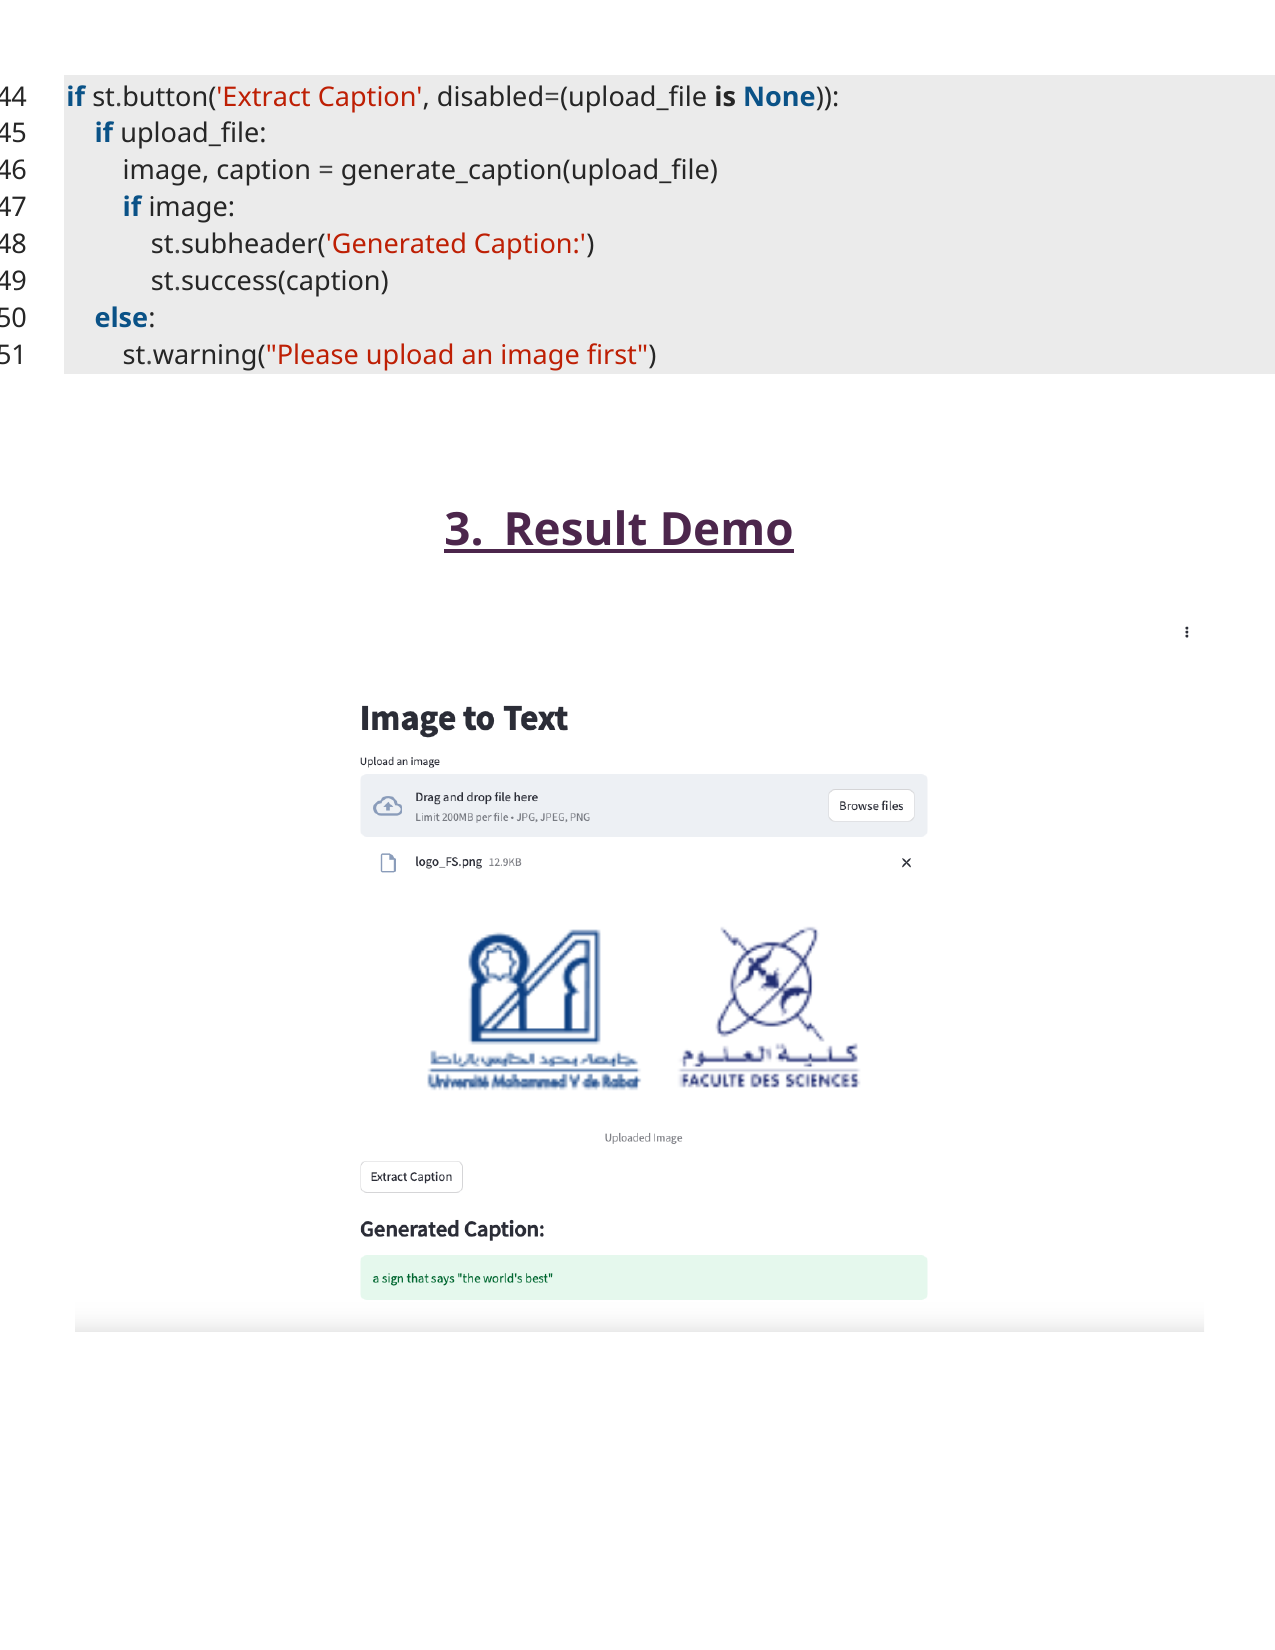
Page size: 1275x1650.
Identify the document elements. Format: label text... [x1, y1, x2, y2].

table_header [0, 75, 64, 374]
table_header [64, 75, 1275, 374]
subtitle Result Demo [444, 497, 1200, 559]
picture [75, 618, 1205, 1332]
